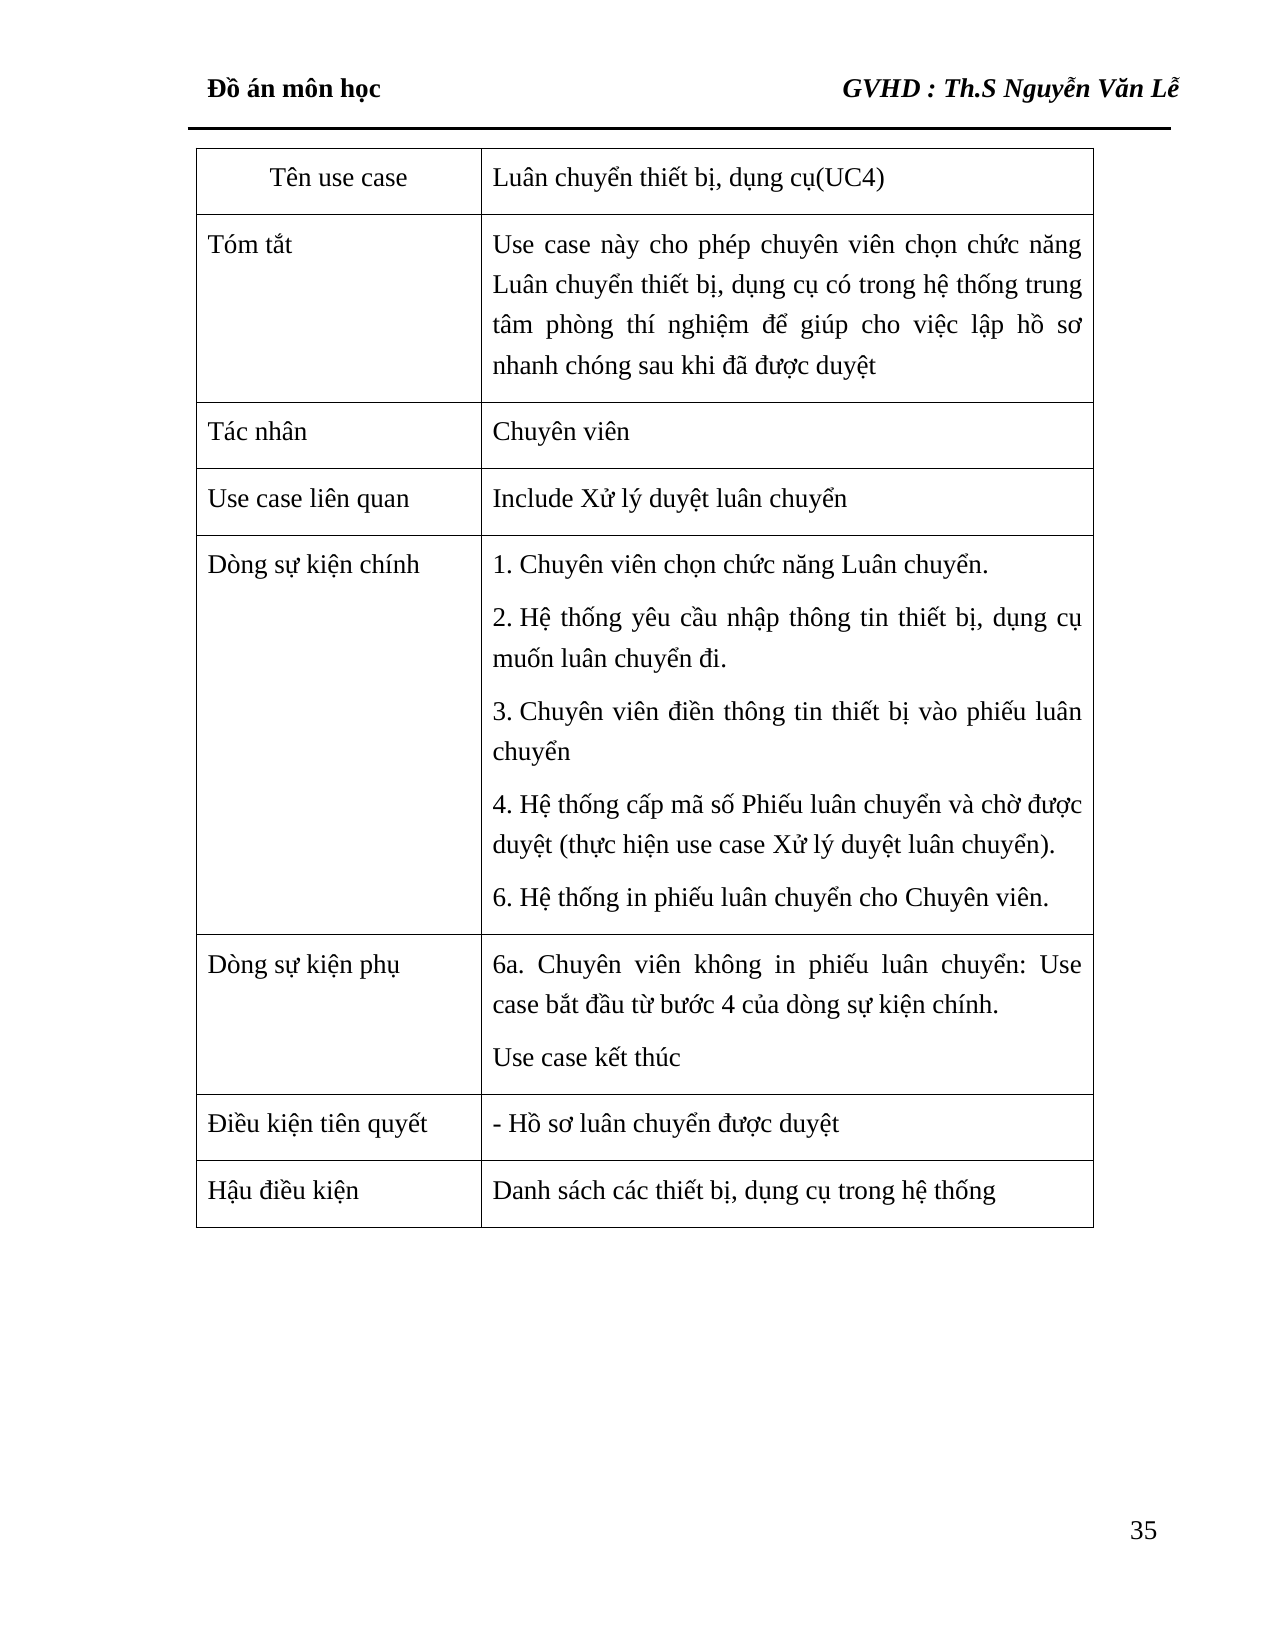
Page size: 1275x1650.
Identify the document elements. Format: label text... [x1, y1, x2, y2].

table_cell Dòng sự kiện phụ [197, 935, 481, 1094]
table_cell Chuyên viên [482, 403, 1093, 468]
table_cell Danh sách các thiết bị, dụng cụ trong hệ thống [482, 1161, 1093, 1227]
table_header Tên use case [197, 149, 481, 214]
table_cell Chuyên viên chọn chức năng Luân chuyển. Hệ thống yêu cầu nhập thông tin thiết bị, dụng cụ muốn luân chuyển đi. Chuyên viên điền thông tin thiết bị vào phiếu luân chuyển Hệ thống cấp mã số Phiếu luân chuyển và chờ được duyệt (thực hiện use case Xử lý duyệt luân chuyển). 6. Hệ thống in phiếu luân chuyển cho Chuyên viên. [482, 536, 1093, 934]
table_cell - Hồ sơ luân chuyển được duyệt [482, 1095, 1093, 1160]
table_cell Điều kiện tiên quyết [197, 1095, 481, 1160]
table_cell Use case này cho phép chuyên viên chọn chức năng Luân chuyển thiết bị, dụng cụ có trong hệ thống trung tâm phòng thí nghiệm để giúp cho việc lập hồ sơ nhanh chóng sau khi đã được duyệt [482, 215, 1093, 402]
table_cell Tác nhân [197, 403, 481, 468]
table_cell Hậu điều kiện [197, 1161, 481, 1227]
table_cell Tóm tắt [197, 215, 481, 402]
table_cell Include Xử lý duyệt luân chuyển [482, 469, 1093, 535]
table_header Luân chuyển thiết bị, dụng cụ(UC4) [482, 149, 1093, 214]
table_cell 6a. Chuyên viên không in phiếu luân chuyển: Use case bắt đầu từ bước 4 của dòng sự kiện chính. Use case kết thúc [482, 935, 1093, 1094]
table_cell Use case liên quan [197, 469, 481, 535]
table_cell Dòng sự kiện chính [197, 536, 481, 934]
